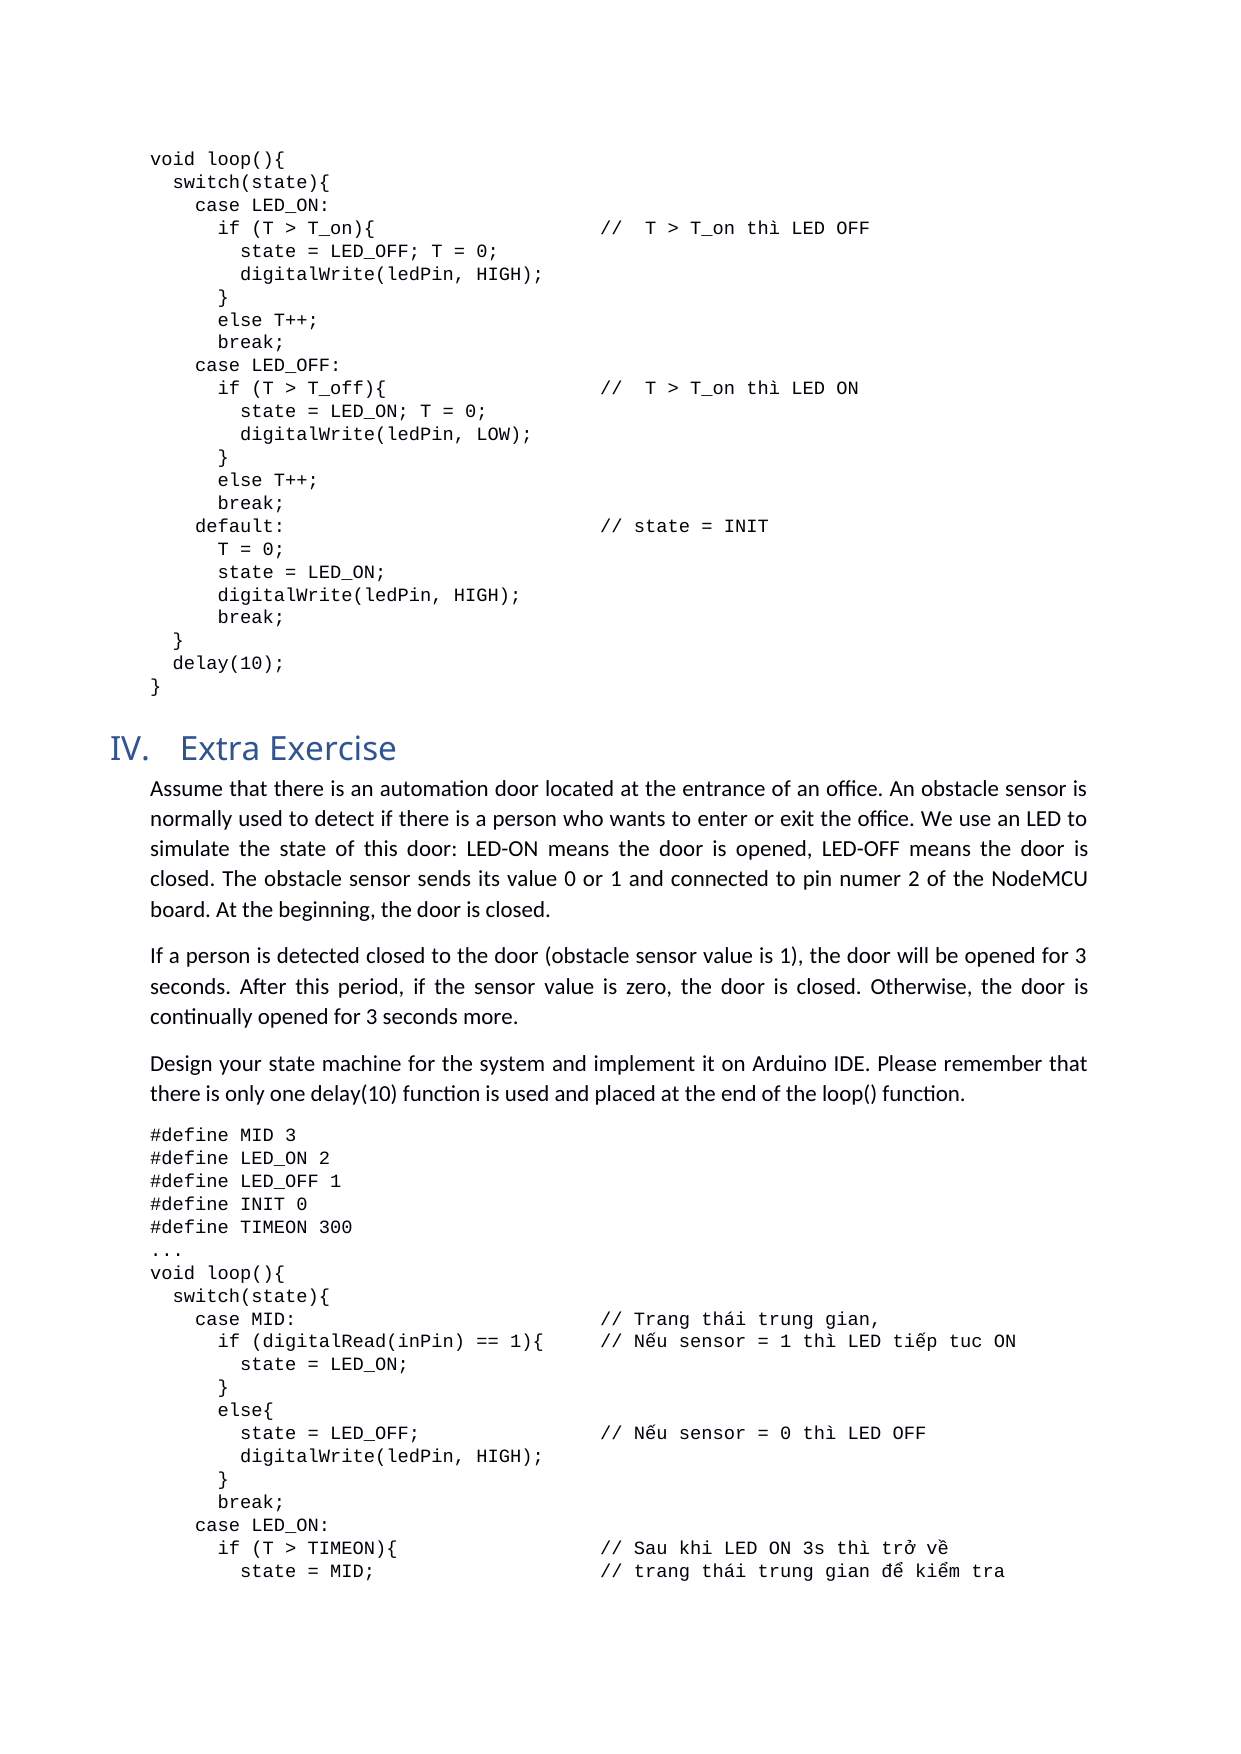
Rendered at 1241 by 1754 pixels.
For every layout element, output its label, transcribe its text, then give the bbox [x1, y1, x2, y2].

text case MID: // Trang thái trung gian, [150, 1309, 1090, 1331]
text if (T > TIMEON){ // Sau khi LED ON 3s thì trở về [150, 1538, 1090, 1560]
text if (digitalRead(inPin) == 1){ // Nếu sensor = 1 thì LED tiếp tuc ON [150, 1332, 1090, 1353]
text case LED_ON: [150, 1516, 1090, 1537]
text ... [150, 1241, 1090, 1262]
text #define MID 3 [150, 1126, 1090, 1147]
text #define LED_OFF 1 [150, 1172, 1090, 1193]
text } [150, 1378, 1090, 1399]
text void loop(){ [150, 1263, 1090, 1285]
text if (T > T_on){ // T > T_on thì LED OFF [150, 219, 1090, 240]
text switch(state){ [150, 1286, 1090, 1308]
text T = 0; [150, 539, 1090, 561]
text #define INIT 0 [150, 1195, 1090, 1216]
text break; [150, 1493, 1090, 1514]
text state = LED_ON; [150, 562, 1090, 584]
text } [150, 448, 1090, 469]
text #define TIMEON 300 [150, 1218, 1090, 1239]
text void loop(){ [150, 150, 1090, 171]
text state = LED_ON; [150, 1355, 1090, 1376]
text digitalWrite(ledPin, HIGH); [150, 1447, 1090, 1468]
text switch(state){ [150, 173, 1090, 194]
text delay(10); [150, 654, 1090, 675]
text } [150, 631, 1090, 652]
text Design your state machine for the system and implement it on Arduino IDE. Please remember that there is only one delay(10) function is used and placed at the end of the loop() function. [150, 1049, 1090, 1107]
text state = LED_OFF; // Nếu sensor = 0 thì LED OFF [150, 1424, 1090, 1445]
text state = MID; // trang thái trung gian để kiểm tra [150, 1561, 1090, 1583]
subtitle Extra Exercise [150, 725, 1090, 770]
text } [150, 287, 1090, 309]
text break; [150, 608, 1090, 629]
text digitalWrite(ledPin, HIGH); [150, 585, 1090, 607]
text If a person is detected closed to the door (obstacle sensor value is 1), the door will be opened for 3 seconds. After this period, if the sensor value is zero, the door is closed. Otherwise, the door is continually opened for 3 seconds more. [150, 942, 1090, 1030]
text else{ [150, 1401, 1090, 1422]
text case LED_ON: [150, 196, 1090, 217]
text else T++; [150, 310, 1090, 332]
text else T++; [150, 471, 1090, 492]
text if (T > T_off){ // T > T_on thì LED ON [150, 379, 1090, 400]
text case LED_OFF: [150, 356, 1090, 377]
text digitalWrite(ledPin, HIGH); [150, 264, 1090, 286]
text } [150, 677, 1090, 698]
text default: // state = INIT [150, 517, 1090, 538]
text #define LED_ON 2 [150, 1149, 1090, 1170]
text state = LED_OFF; T = 0; [150, 242, 1090, 263]
text state = LED_ON; T = 0; [150, 402, 1090, 423]
text } [150, 1470, 1090, 1491]
text break; [150, 494, 1090, 515]
text break; [150, 333, 1090, 354]
text Assume that there is an automation door located at the entrance of an office. An obstacle sensor is normally used to detect if there is a person who wants to enter or exit the office. We use an LED to simulate the state of this door: LED-ON means the door is opened, LED-OFF means the door is closed. The obstacle sensor sends its value 0 or 1 and connected to pin numer 2 of the NodeMCU board. At the beginning, the door is closed. [150, 774, 1090, 923]
text digitalWrite(ledPin, LOW); [150, 425, 1090, 446]
